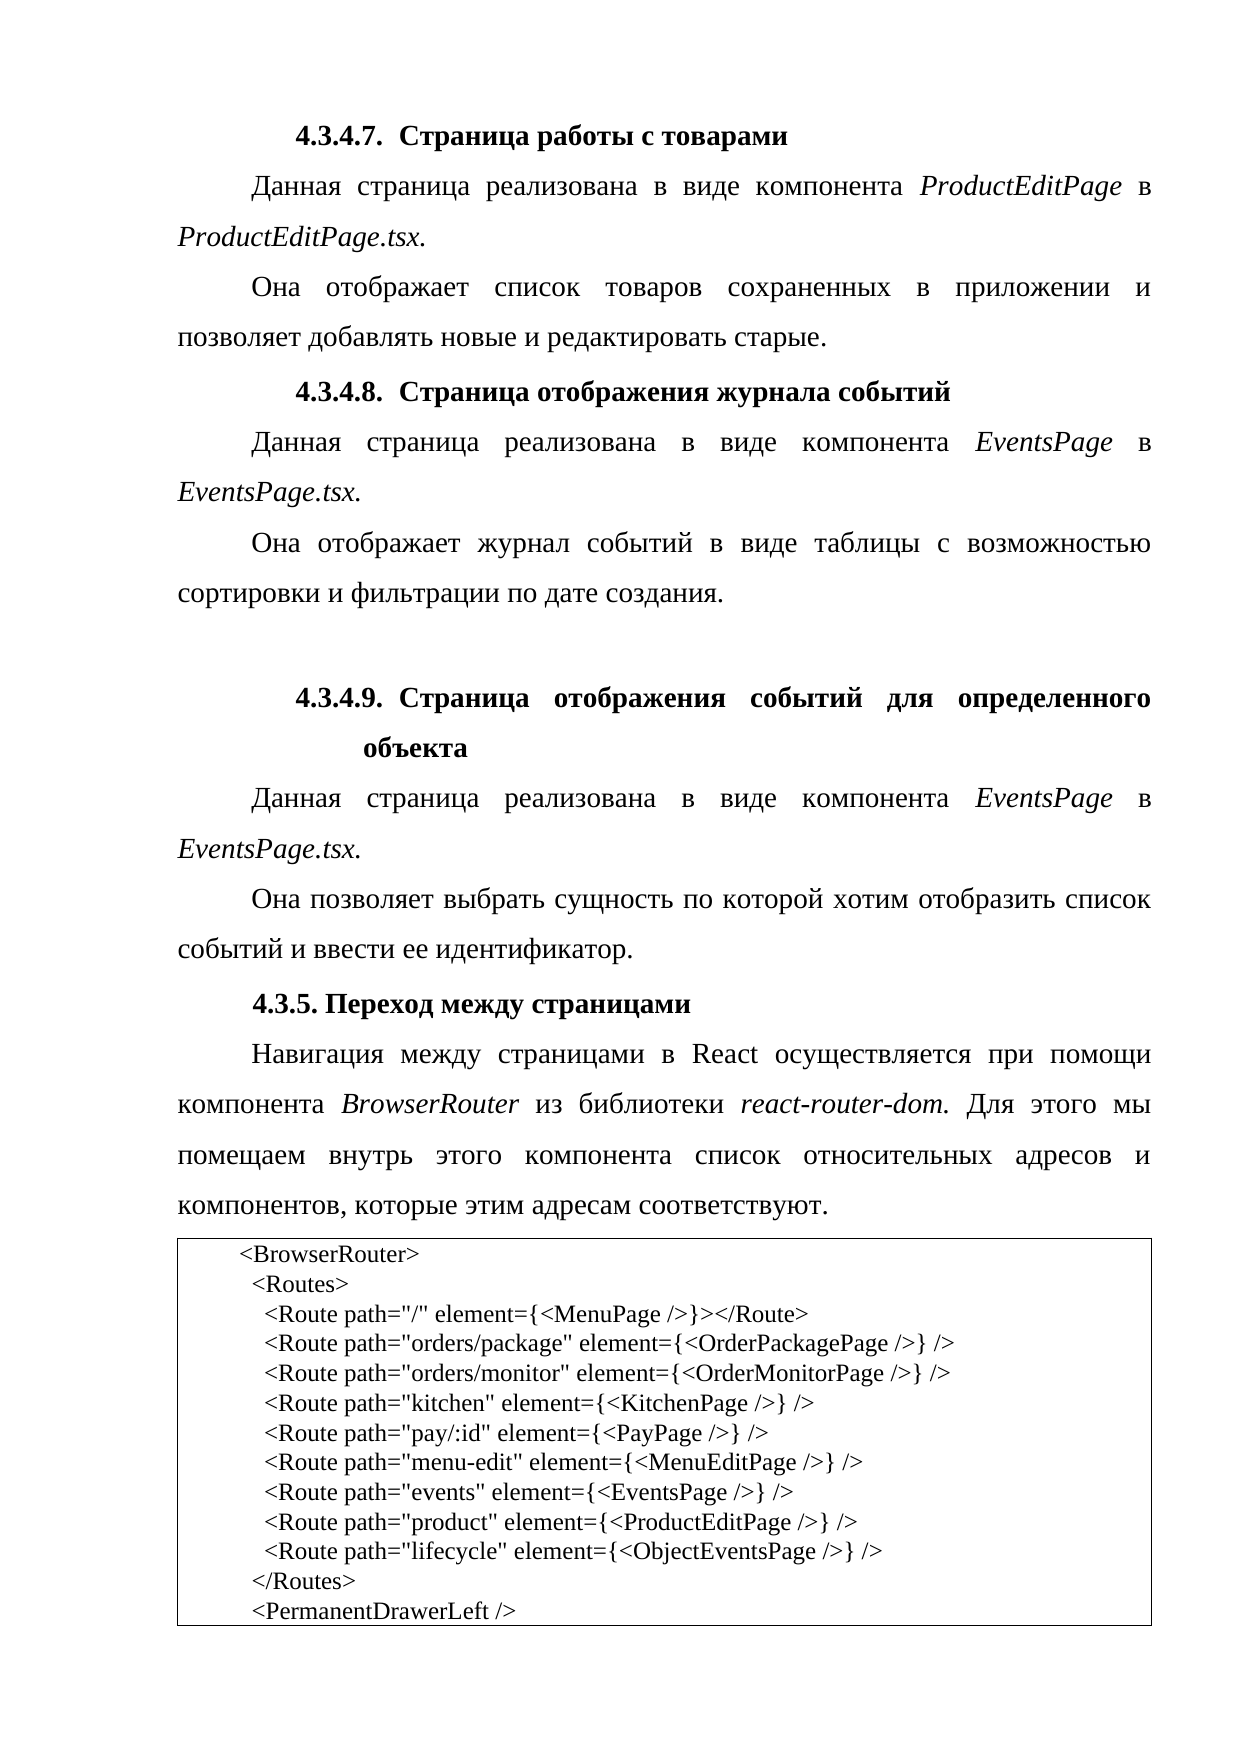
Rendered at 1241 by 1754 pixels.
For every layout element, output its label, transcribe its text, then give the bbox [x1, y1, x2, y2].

text Она позволяет выбрать сущность по которой хотим отобразить список событий и ввести ее идентификатор. [177, 881, 1152, 965]
text Навигация между страницами в React осуществляется при помощи компонента BrowserRouter из библиотеки react-router-dom. Для этого мы помещаем внутрь этого компонента список относительных адресов и компонентов, которые этим адресам соответствуют. [177, 1036, 1152, 1221]
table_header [178, 1239, 1151, 1624]
text Данная страница реализована в виде компонента ProductEditPage в ProductEditPage.tsx. [177, 168, 1152, 252]
text Она отображает журнал событий в виде таблицы с возможностью сортировки и фильтрации по дате создания. [177, 525, 1152, 609]
subtitle Страница отображения журнала событий [295, 374, 1152, 407]
text Она отображает список товаров сохраненных в приложении и позволяет добавлять новые и редактировать старые. [177, 269, 1152, 353]
subtitle Страница отображения событий для определенного объекта [295, 680, 1152, 764]
text Данная страница реализована в виде компонента EventsPage в EventsPage.tsx. [177, 781, 1152, 864]
subtitle Страница работы с товарами [295, 118, 1152, 152]
text Данная страница реализована в виде компонента EventsPage в EventsPage.tsx. [177, 424, 1152, 508]
subtitle Переход между страницами [252, 986, 1152, 1019]
